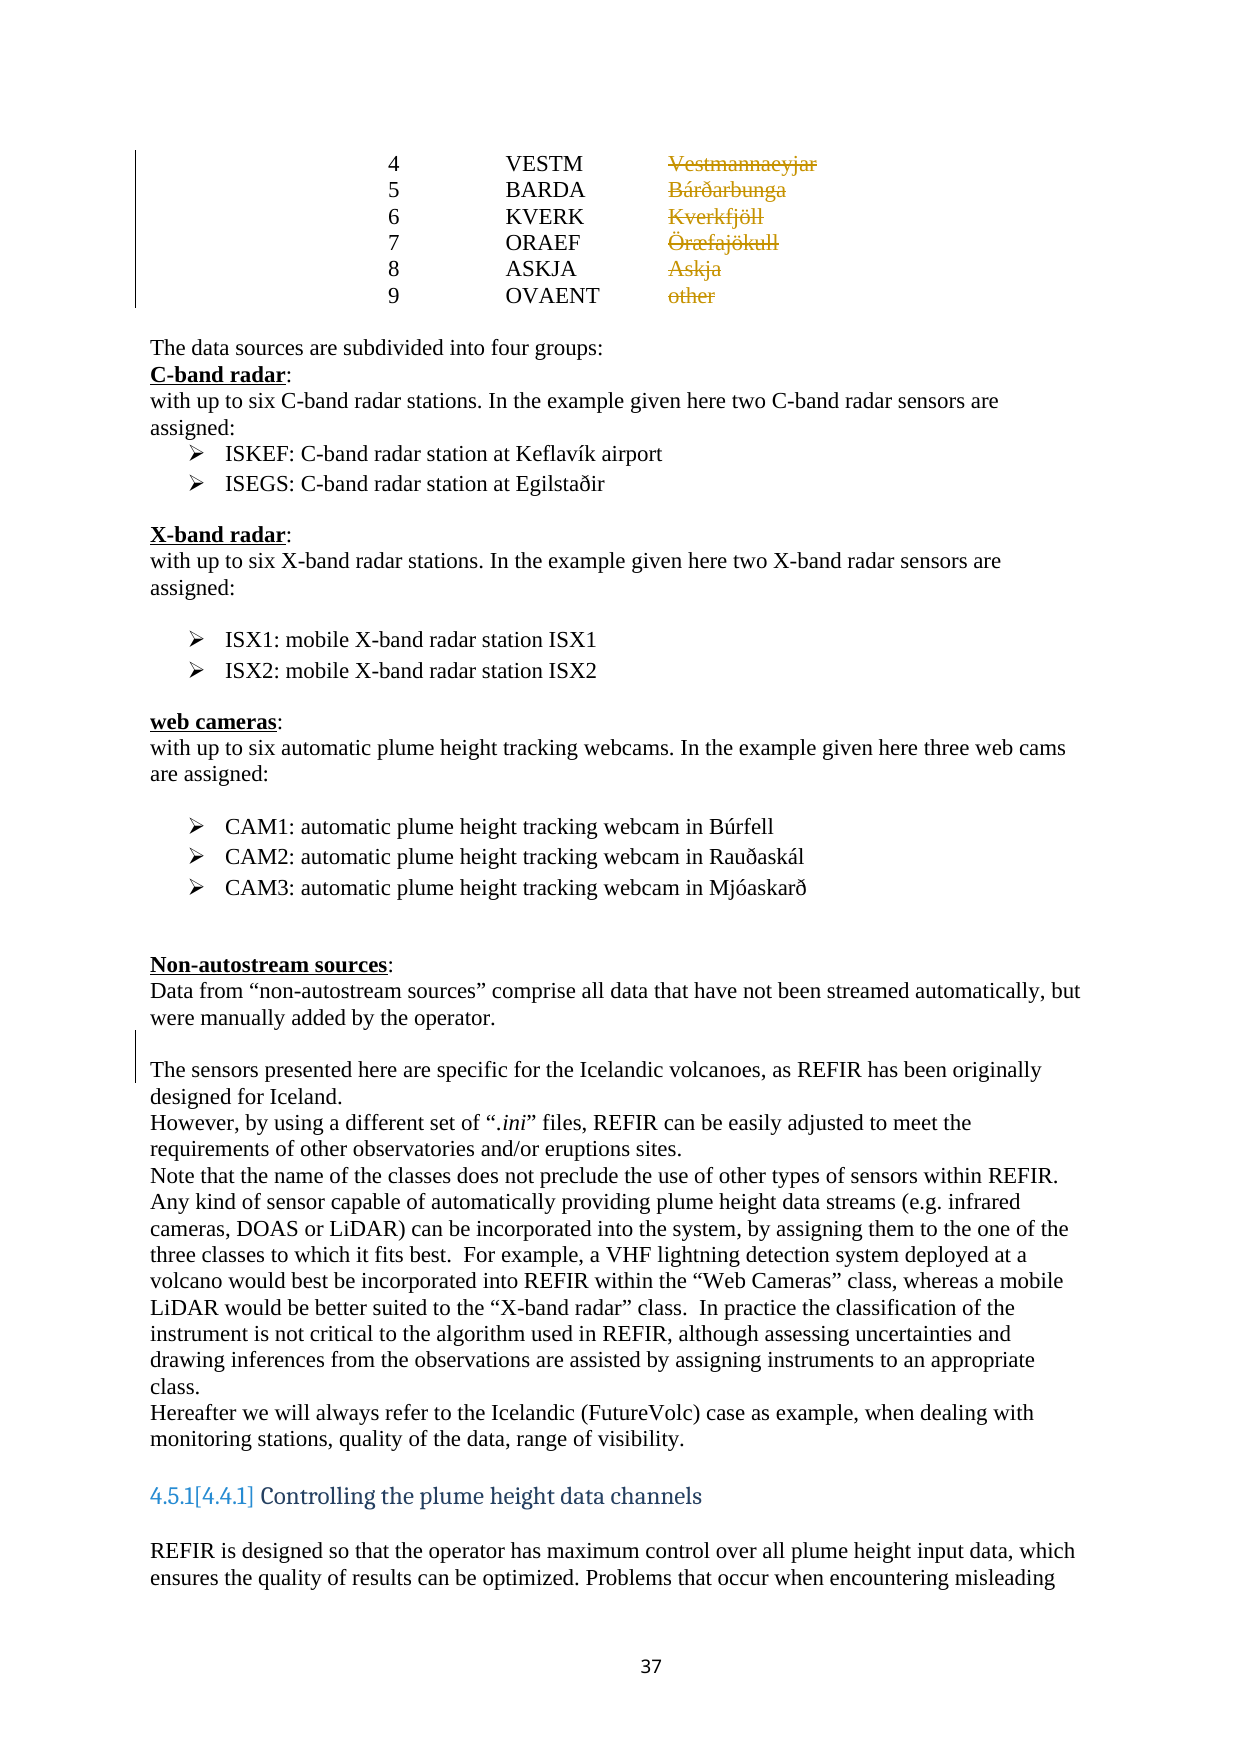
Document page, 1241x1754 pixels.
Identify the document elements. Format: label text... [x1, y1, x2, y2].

text However, by using a different set of “.ini” files, REFIR can be easily adjusted to meet the requirements of other observatories and/or eruptions sites. [150, 1109, 1090, 1162]
table_cell [377, 150, 494, 176]
table_cell [377, 176, 494, 203]
subtitle Controlling the plume height data channels [150, 1482, 1090, 1511]
list CAM1: automatic plume height tracking webcam in Búrfell [187, 813, 1090, 839]
text Hereafter we will always refer to the Icelandic (FutureVolc) case as example, when dealing with monitoring stations, quality of the data, range of visibility. [150, 1399, 1090, 1452]
text Note that the name of the classes does not preclude the use of other types of sensors within REFIR. Any kind of sensor capable of automatically providing plume height data streams (e.g. infrared cameras, DOAS or LiDAR) can be incorporated into the system, by assigning them to the one of the three classes to which it fits best. For example, a VHF lightning detection system deployed at a volcano would best be incorporated into REFIR within the “Web Cameras” class, whereas a mobile LiDAR would be better suited to the “X-band radar” class. In practice the classification of the instrument is not critical to the algorithm used in REFIR, although assessing uncertainties and drawing inferences from the observations are assisted by assigning instruments to an appropriate class. [150, 1162, 1090, 1399]
table_cell [377, 255, 494, 282]
table_cell [494, 255, 657, 282]
table_cell [377, 203, 494, 229]
text The data sources are subdivided into four groups: [150, 334, 1090, 361]
text with up to six X-band radar stations. In the example given here two X-band radar sensors are assigned: [150, 547, 1090, 600]
table_cell [657, 282, 863, 308]
text with up to six automatic plume height tracking webcams. In the example given here three web cams are assigned: [150, 734, 1090, 787]
text web cameras: [150, 708, 1090, 734]
list CAM2: automatic plume height tracking webcam in Rauðaskál [187, 843, 1090, 870]
table_cell [494, 229, 657, 255]
list ISEGS: C-band radar station at Egilstaðir [187, 470, 1090, 496]
table_cell [657, 255, 863, 282]
text with up to six C-band radar stations. In the example given here two C-band radar sensors are assigned: [150, 387, 1090, 440]
text C-band radar: [150, 361, 1090, 387]
text Non-autostream sources: [150, 951, 1090, 977]
list ISKEF: C-band radar station at Keflavík airport [187, 440, 1090, 466]
text The sensors presented here are specific for the Icelandic volcanoes, as REFIR has been originally designed for Iceland. [150, 1056, 1090, 1109]
text X-band radar: [150, 521, 1090, 547]
table_cell [657, 203, 863, 229]
text Data from “non-autostream sources” comprise all data that have not been streamed automatically, but were manually added by the operator. [150, 977, 1090, 1030]
list ISX1: mobile X-band radar station ISX1 [187, 627, 1090, 653]
table_cell [657, 150, 863, 176]
table_cell [657, 176, 863, 203]
list CAM3: automatic plume height tracking webcam in Mjóaskarð [187, 874, 1090, 900]
table_cell [494, 150, 657, 176]
table_cell [377, 282, 494, 308]
table_cell [657, 229, 863, 255]
table_cell [377, 229, 494, 255]
table_cell [494, 203, 657, 229]
list ISX2: mobile X-band radar station ISX2 [187, 657, 1090, 683]
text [150, 1537, 1090, 1590]
table_cell [494, 176, 657, 203]
table_cell [494, 282, 657, 308]
